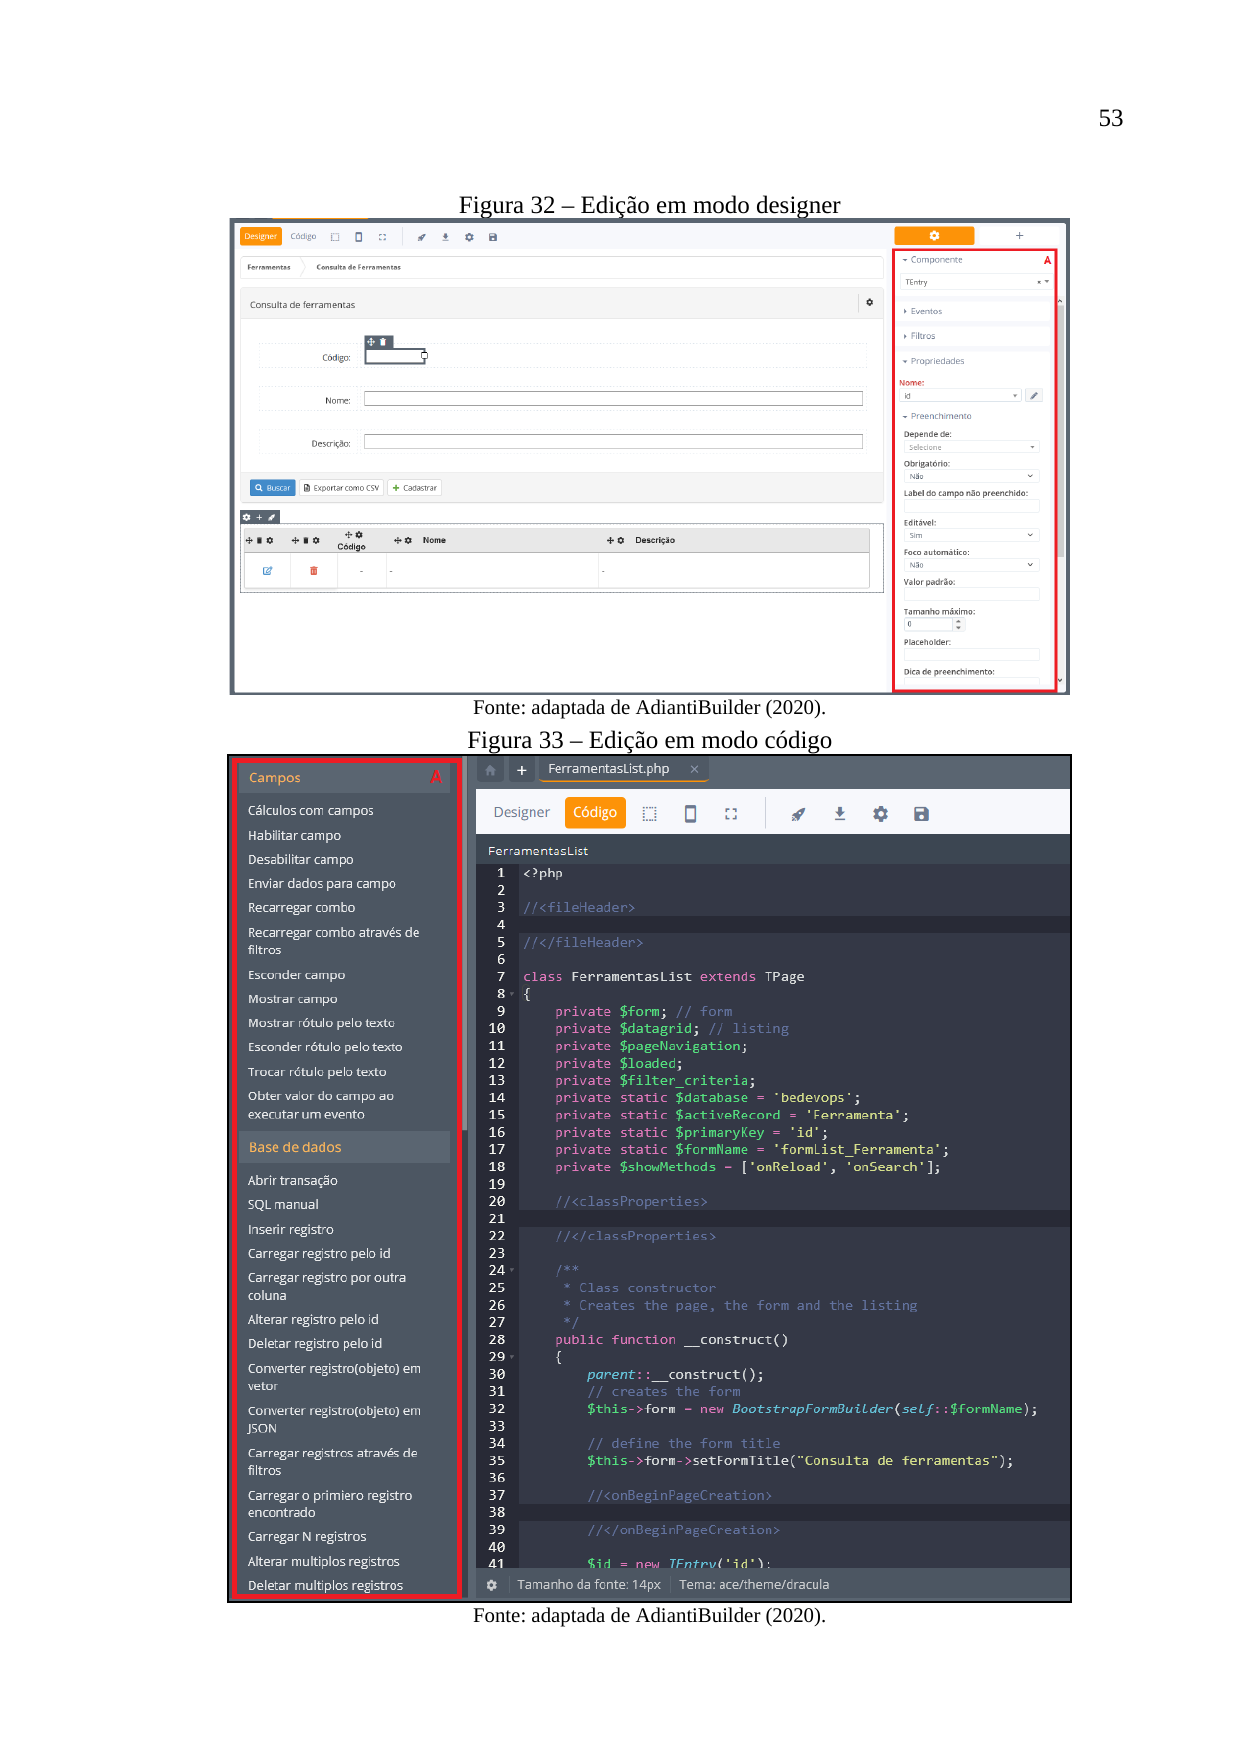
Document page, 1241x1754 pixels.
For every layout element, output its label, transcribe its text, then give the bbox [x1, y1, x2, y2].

picture [229, 756, 1070, 1601]
text Fonte: adaptada de AdiantiBuilder (2020). [177, 1603, 1122, 1627]
text Fonte: adaptada de AdiantiBuilder (2020). [177, 695, 1122, 719]
picture [229, 218, 1070, 695]
